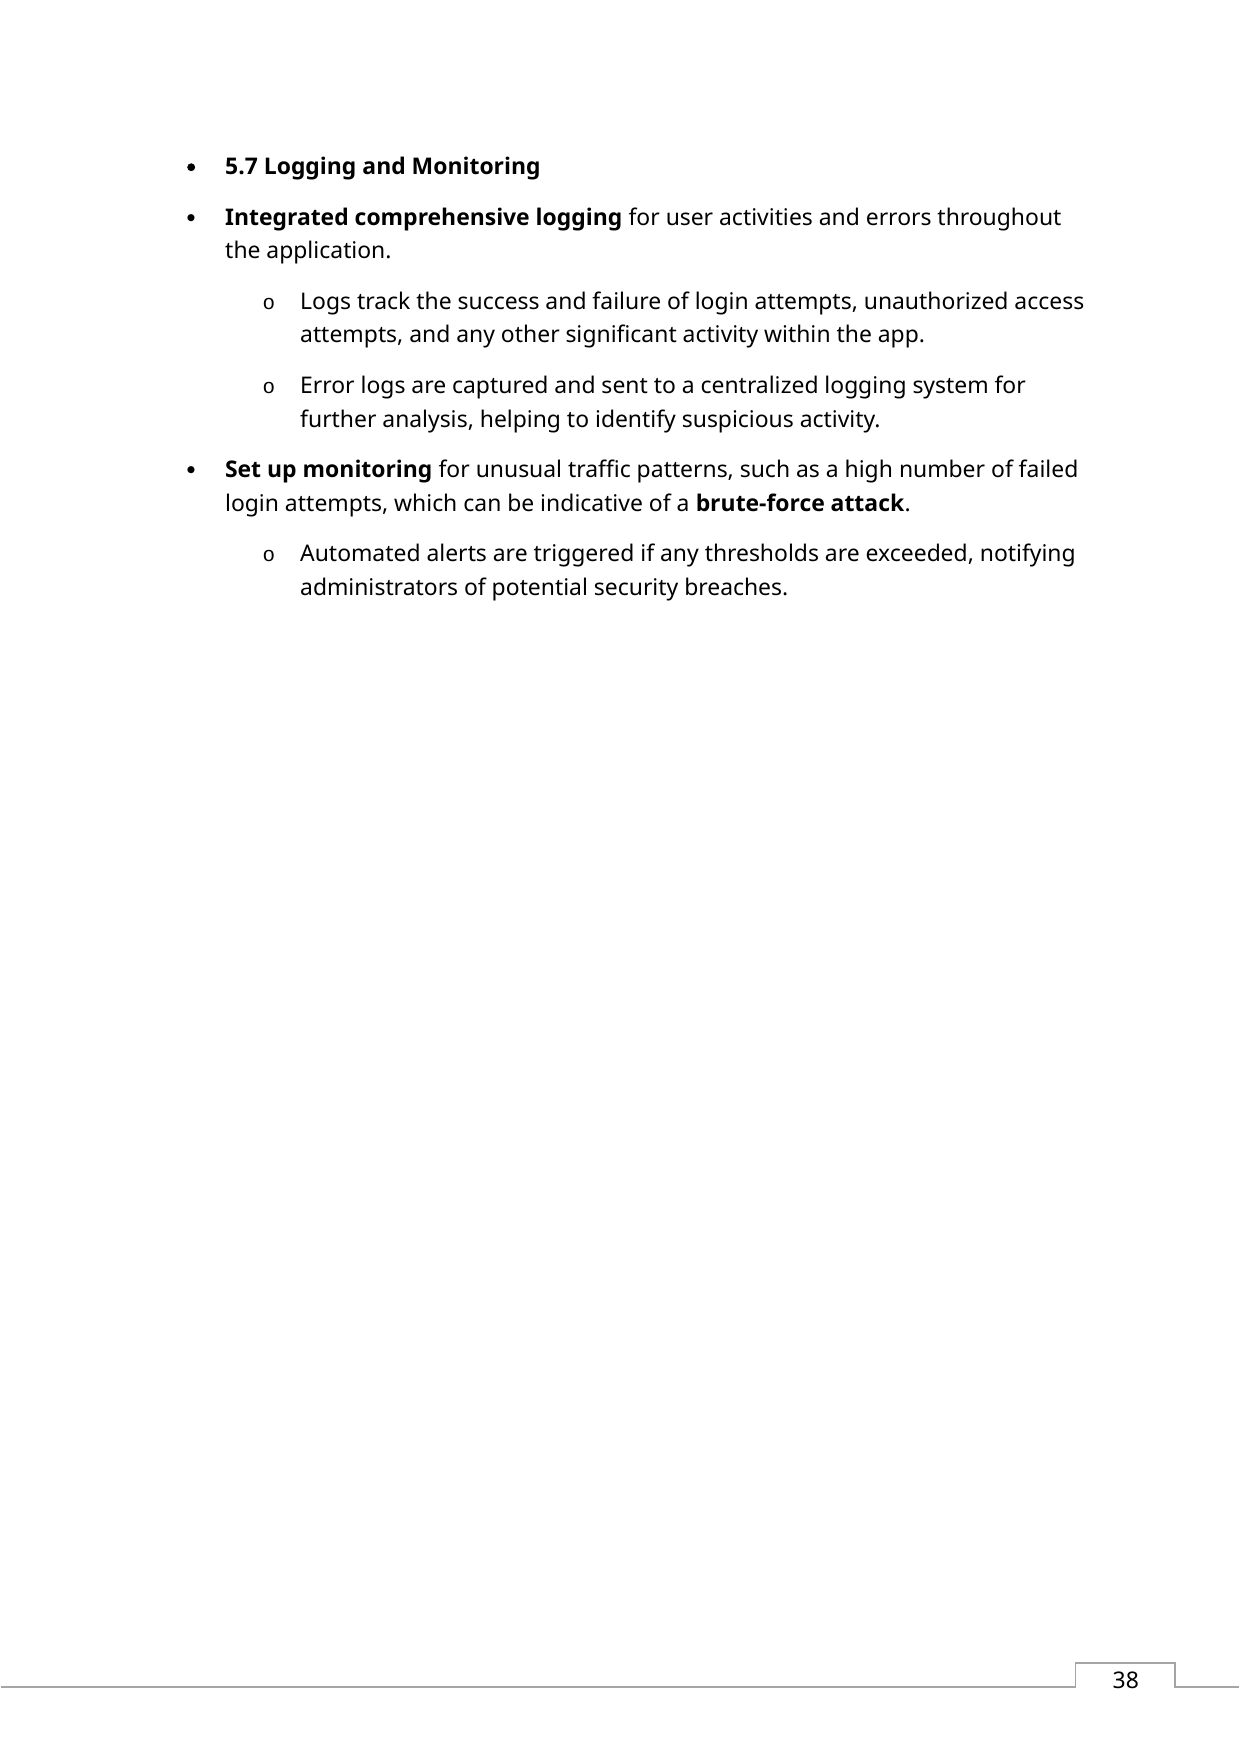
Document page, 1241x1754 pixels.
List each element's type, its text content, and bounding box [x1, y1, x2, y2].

list Logs track the success and failure of login attempts, unauthorized access attempts, and any other significant activity within the app. [262, 284, 1090, 349]
list 5.7 Logging and Monitoring [187, 150, 1090, 181]
list Error logs are captured and sent to a centralized logging system for further analysis, helping to identify suspicious activity. [262, 369, 1090, 434]
list Set up monitoring for unusual traffic patterns, such as a high number of failed login attempts, which can be indicative of a brute-force attack. [187, 453, 1090, 518]
list Integrated comprehensive logging for user activities and errors throughout the application. [187, 200, 1090, 265]
list Automated alerts are triggered if any thresholds are exceeded, notifying administrators of potential security breaches. [262, 537, 1090, 602]
